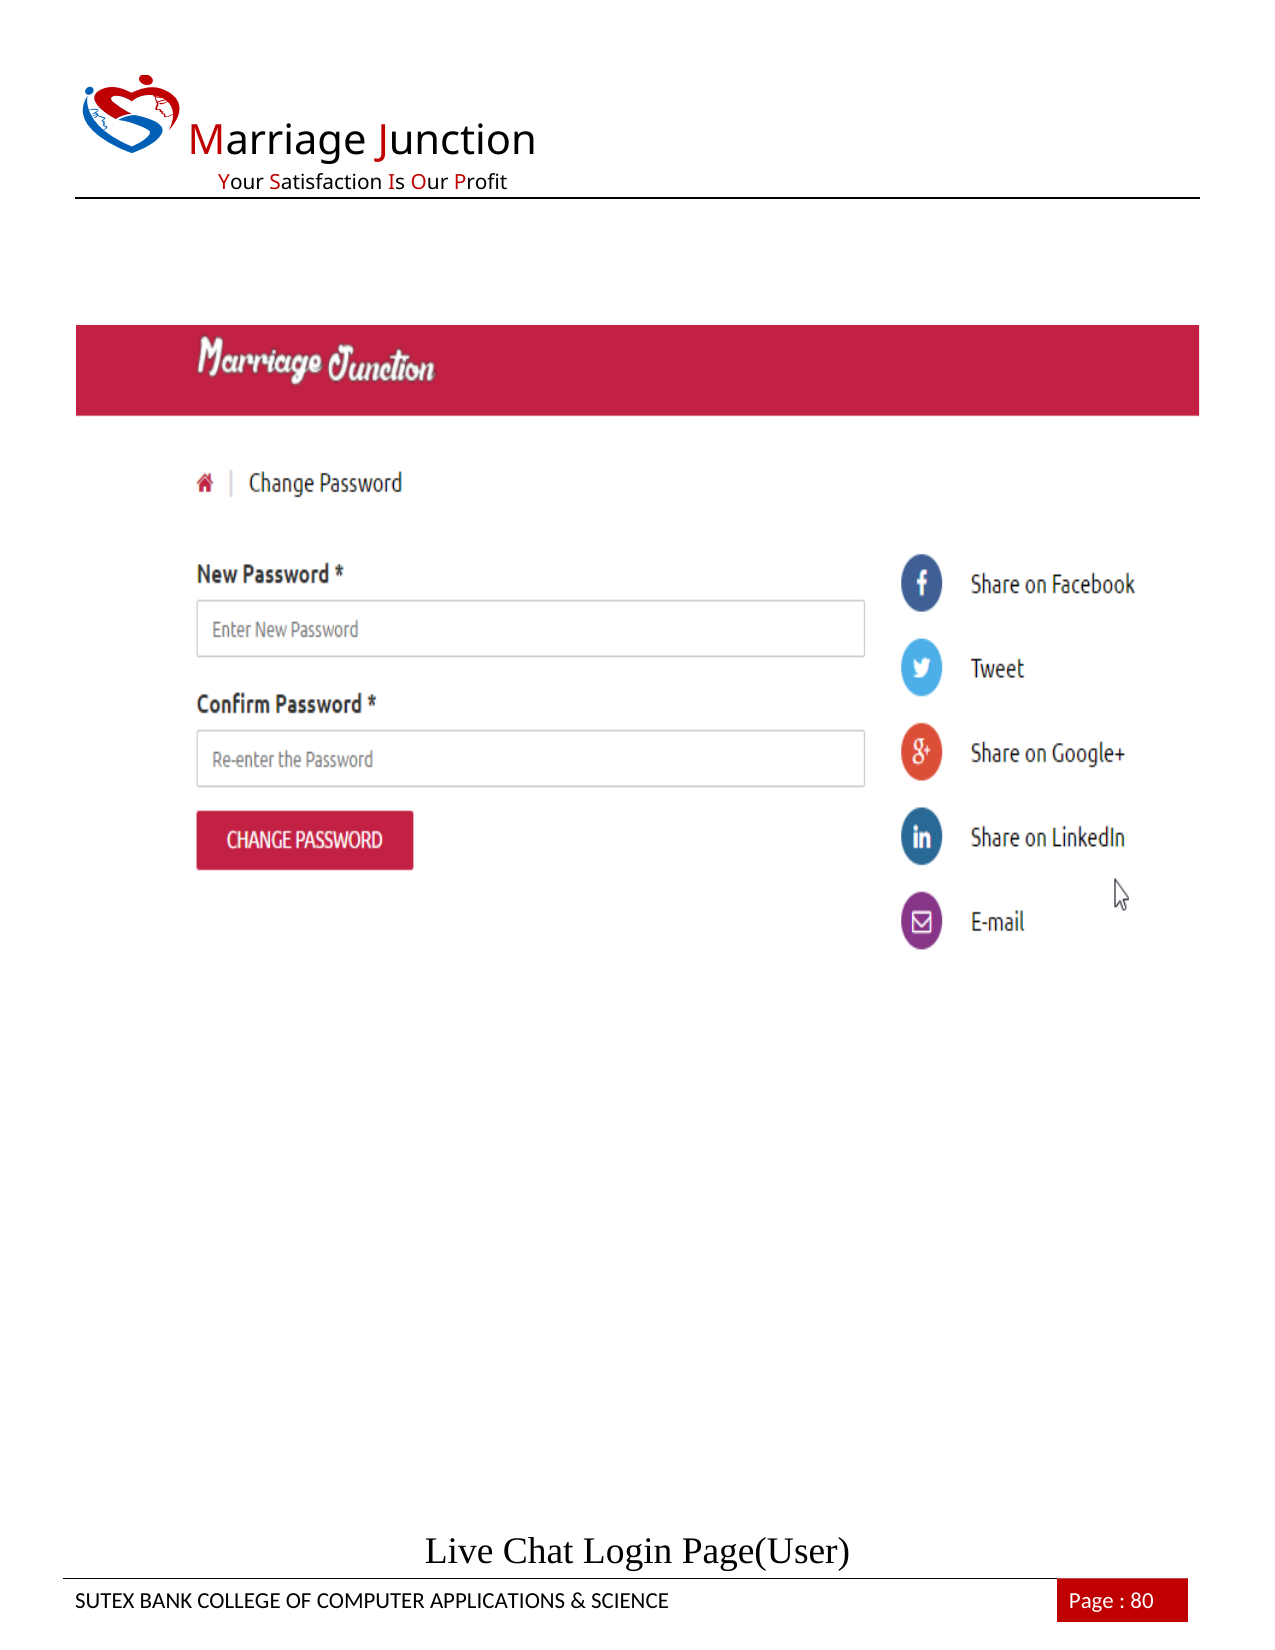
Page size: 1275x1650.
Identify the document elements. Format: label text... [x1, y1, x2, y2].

text Live Chat Login Page(User) [75, 1529, 1200, 1572]
picture [76, 325, 1200, 1343]
picture [75, 75, 188, 155]
